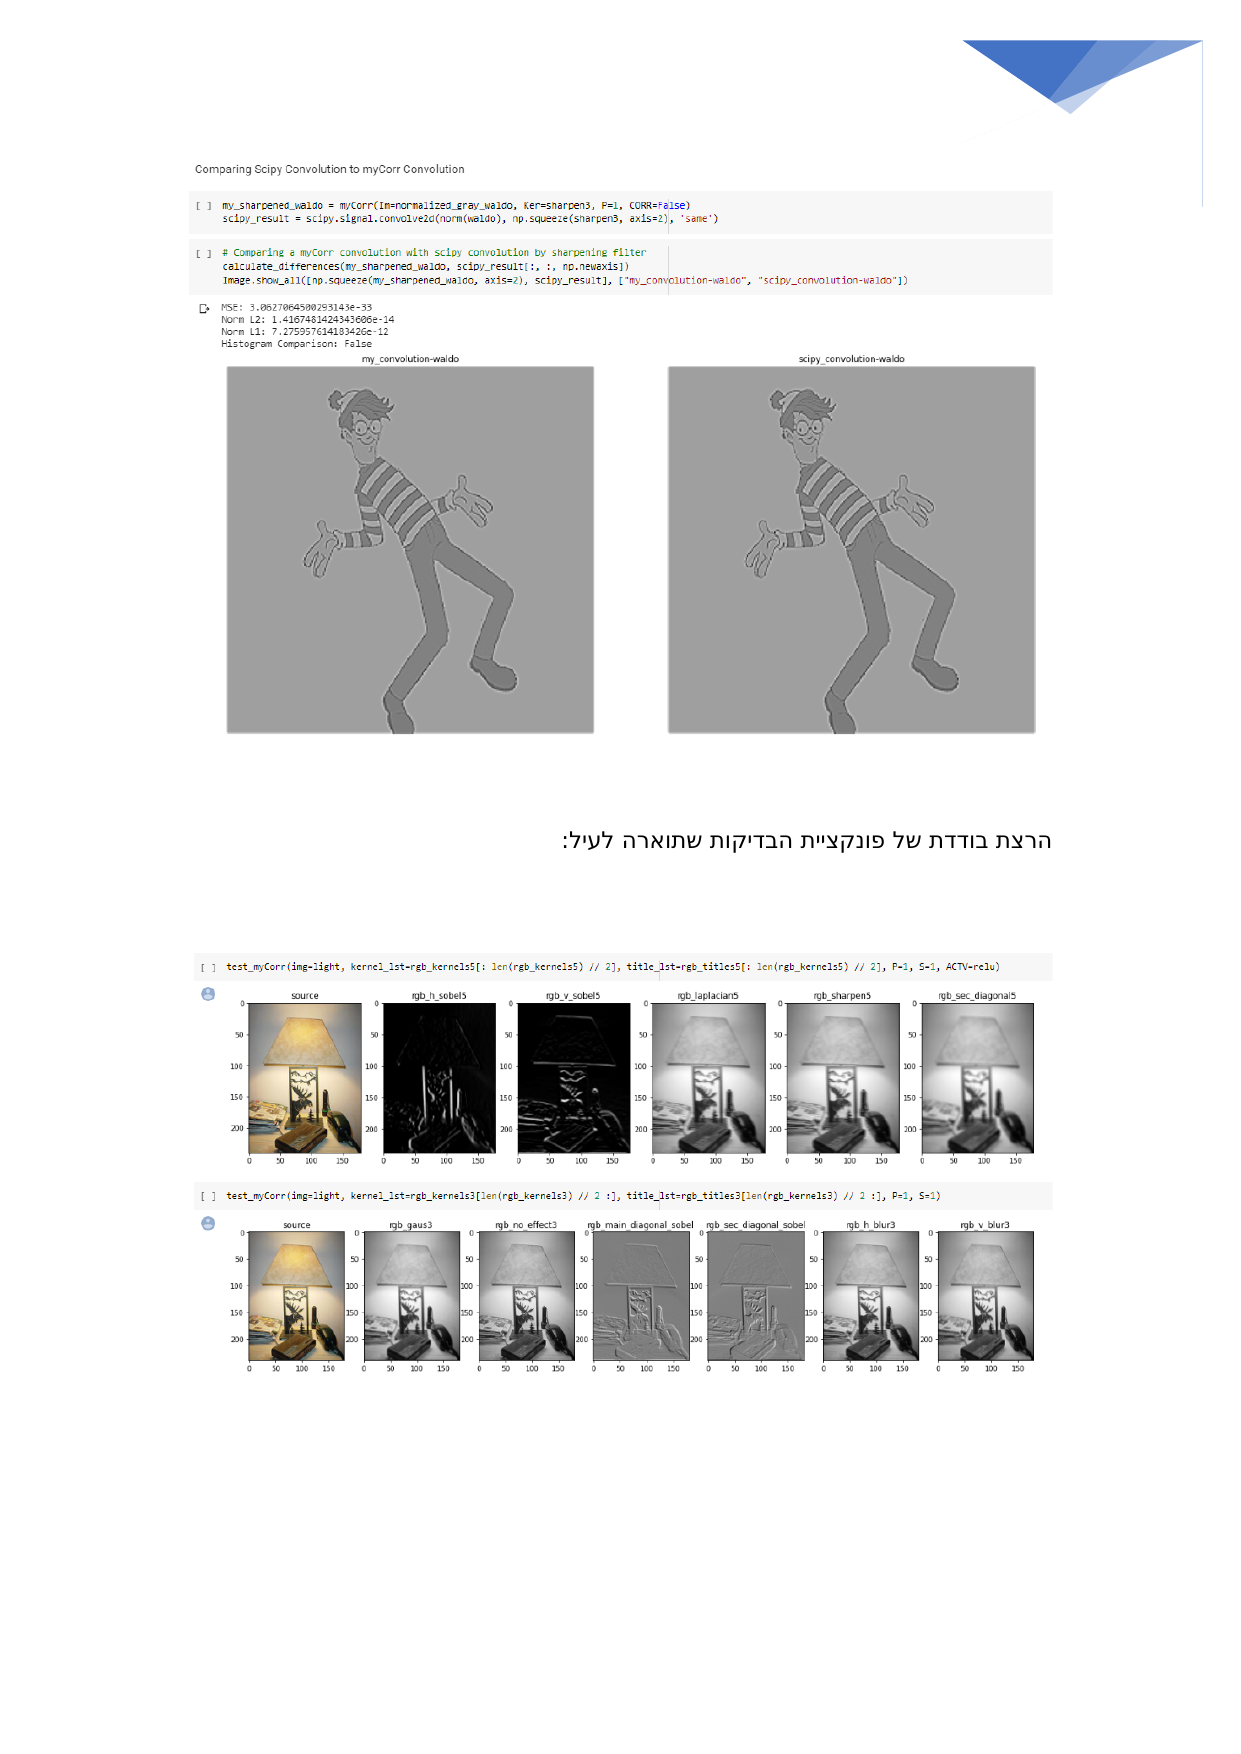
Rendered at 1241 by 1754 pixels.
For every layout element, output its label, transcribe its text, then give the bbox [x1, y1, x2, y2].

picture [187, 951, 1053, 1384]
text הרצת בודדת של פונקציית הבדיקות שתוארה לעיל: [187, 827, 1053, 854]
picture [187, 40, 1203, 743]
